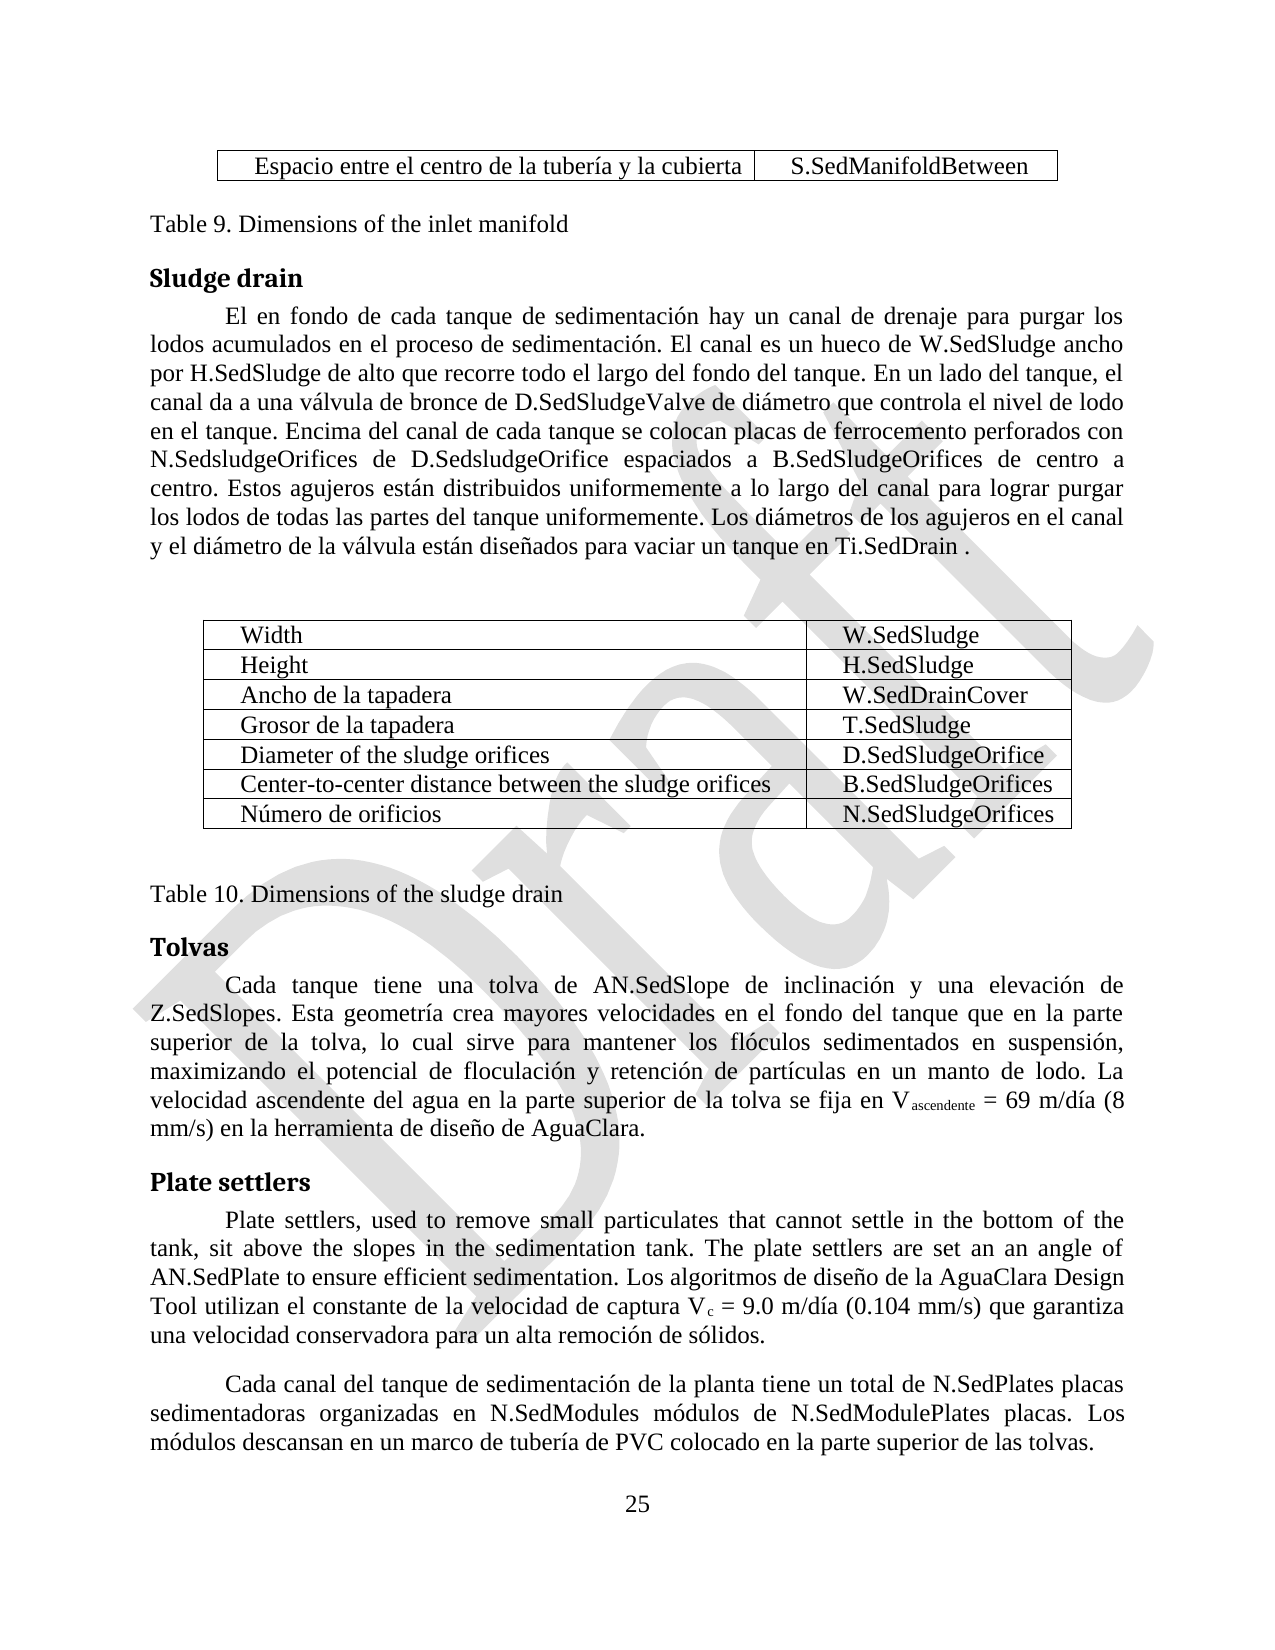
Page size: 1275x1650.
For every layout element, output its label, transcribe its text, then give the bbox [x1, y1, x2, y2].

text Plate settlers, used to remove small particulates that cannot settle in the bottom of the tank, sit above the slopes in the sedimentation tank. The plate settlers are set an an angle of AN.SedPlate to ensure efficient sedimentation. Los algoritmos de diseño de la AguaClara Design Tool utilizan el constante de la velocidad de captura Vc = 9.0 m/día (0.104 mm/s) que garantiza una velocidad conservadora para un alta remoción de sólidos. [150, 1205, 1125, 1348]
table_header Width [204, 621, 806, 649]
table_cell N.SedSludgeOrifices [807, 799, 1071, 828]
text El en fondo de cada tanque de sedimentación hay un canal de drenaje para purgar los lodos acumulados en el proceso de sedimentación. El canal es un hueco de W.SedSludge ancho por H.SedSludge de alto que recorre todo el largo del fondo del tanque. En un lado del tanque, el canal da a una válvula de bronce de D.SedSludgeValve de diámetro que controla el nivel de lodo en el tanque. Encima del canal de cada tanque se colocan placas de ferrocemento perforados con N.SedsludgeOrifices de D.SedsludgeOrifice espaciados a B.SedSludgeOrifices de centro a centro. Estos agujeros están distribuidos uniformemente a lo largo del canal para lograr purgar los lodos de todas las partes del tanque uniformemente. Los diámetros de los agujeros en el canal y el diámetro de la válvula están diseñados para vaciar un tanque en Ti.SedDrain . [150, 301, 1125, 559]
table_cell B.SedSludgeOrifices [807, 770, 1071, 798]
table_cell Diameter of the sludge orifices [204, 740, 806, 768]
table_cell Espacio entre el centro de la tubería y la cubierta [218, 151, 754, 180]
table_cell T.SedSludge [807, 710, 1071, 739]
subtitle Tolvas [150, 932, 1125, 963]
table_header W.SedSludge [807, 621, 1071, 649]
table_cell W.SedDrainCover [807, 680, 1071, 709]
subtitle Sludge drain [150, 263, 1125, 294]
subtitle Plate settlers [150, 1167, 1125, 1198]
table_cell S.SedManifoldBetween [755, 151, 1057, 180]
table_cell H.SedSludge [807, 650, 1071, 679]
table_cell D.SedSludgeOrifice [807, 740, 1071, 768]
table_cell Grosor de la tapadera [204, 710, 806, 739]
table_cell Height [204, 650, 806, 679]
text Cada canal del tanque de sedimentación de la planta tiene un total de N.SedPlates placas sedimentadoras organizadas en N.SedModules módulos de N.SedModulePlates placas. Los módulos descansan en un marco de tubería de PVC colocado en la parte superior de las tolvas. [150, 1369, 1125, 1456]
table_cell Ancho de la tapadera [204, 680, 806, 709]
text Cada tanque tiene una tolva de AN.SedSlope de inclinación y una elevación de Z.SedSlopes. Esta geometría crea mayores velocidades en el fondo del tanque que en la parte superior de la tolva, lo cual sirve para mantener los flóculos sedimentados en suspensión, maximizando el potencial de floculación y retención de partículas en un manto de lodo. La velocidad ascendente del agua en la parte superior de la tolva se fija en Vascendente = 69 m/día (8 mm/s) en la herramienta de diseño de AguaClara. [150, 970, 1125, 1142]
table_cell Center-to-center distance between the sludge orifices [204, 770, 806, 798]
table_cell Número de orificios [204, 799, 806, 828]
